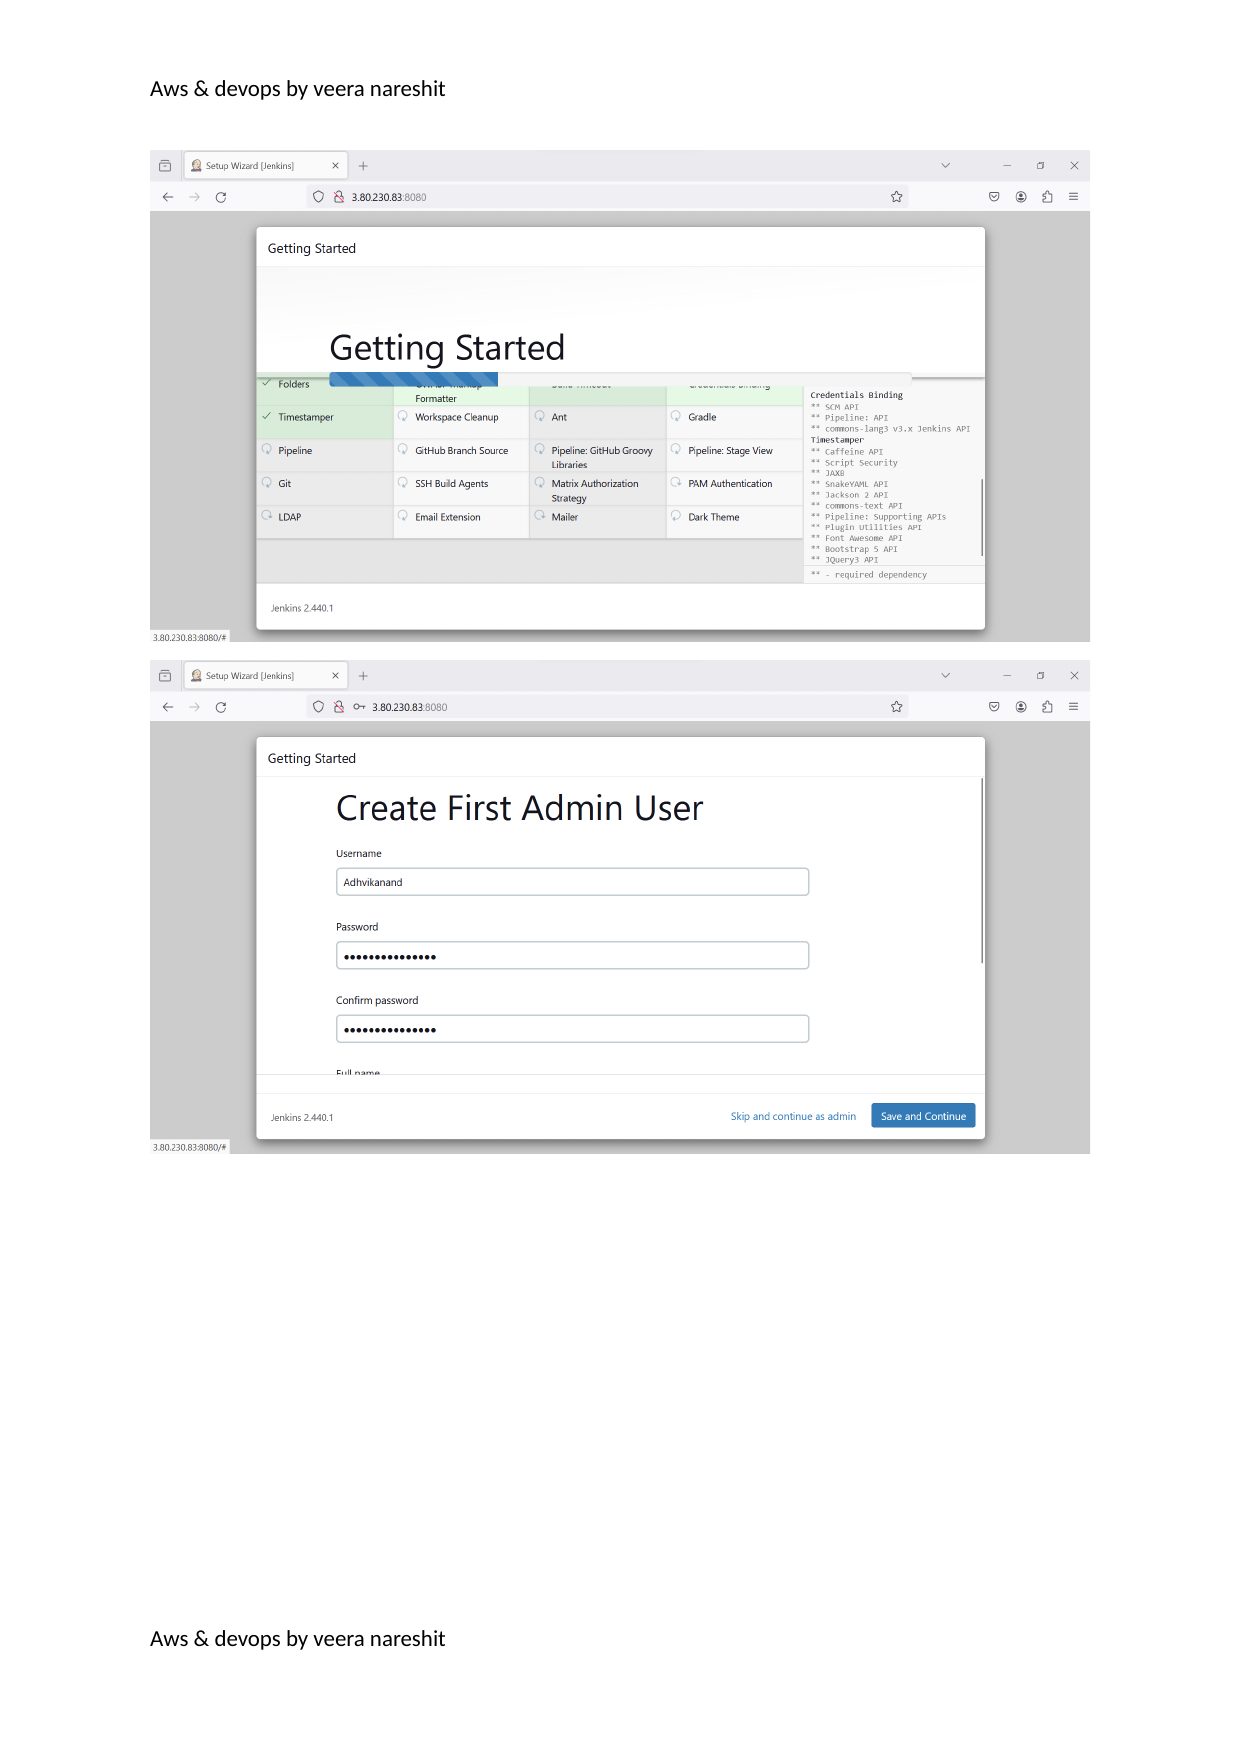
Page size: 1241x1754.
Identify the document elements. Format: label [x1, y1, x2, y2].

picture [150, 660, 1091, 1154]
picture [150, 150, 1091, 642]
